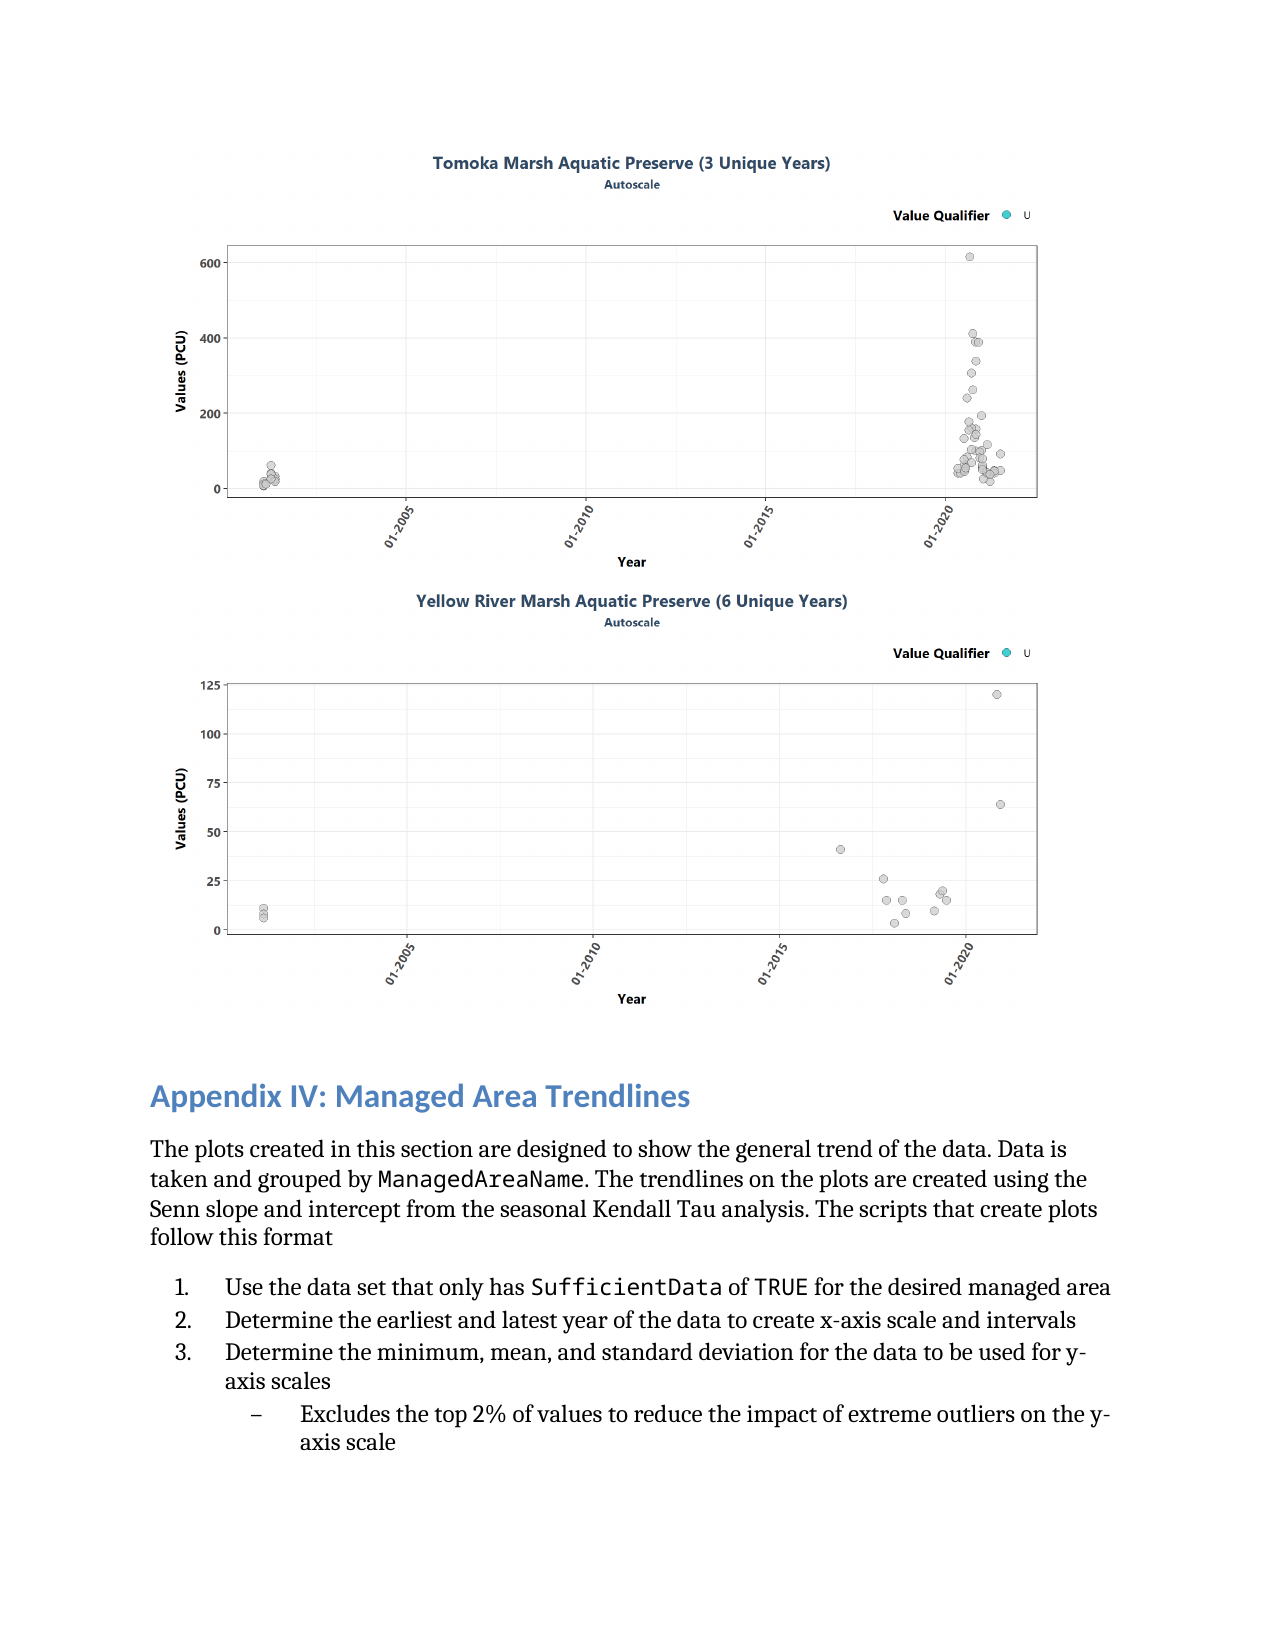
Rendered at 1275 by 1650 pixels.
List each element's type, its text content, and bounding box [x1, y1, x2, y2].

list Use the data set that only has SufficientData of TRUE for the desired managed area [175, 1271, 1125, 1302]
picture [168, 150, 1044, 1025]
list Excludes the top 2% of values to reduce the impact of extreme outliers on the y-axis scale [250, 1399, 1125, 1457]
subtitle Appendix IV: Managed Area Trendlines [150, 1075, 1125, 1116]
list Determine the earliest and latest year of the data to create x-axis scale and intervals [175, 1306, 1125, 1334]
text The plots created in this section are designed to show the general trend of the data. Data is taken and grouped by ManagedAreaName. The trendlines on the plots are created using the Senn slope and intercept from the seasonal Kendall Tau analysis. The scripts that create plots follow this format [150, 1134, 1125, 1252]
list Determine the minimum, mean, and standard deviation for the data to be used for y-axis scales [175, 1338, 1125, 1396]
